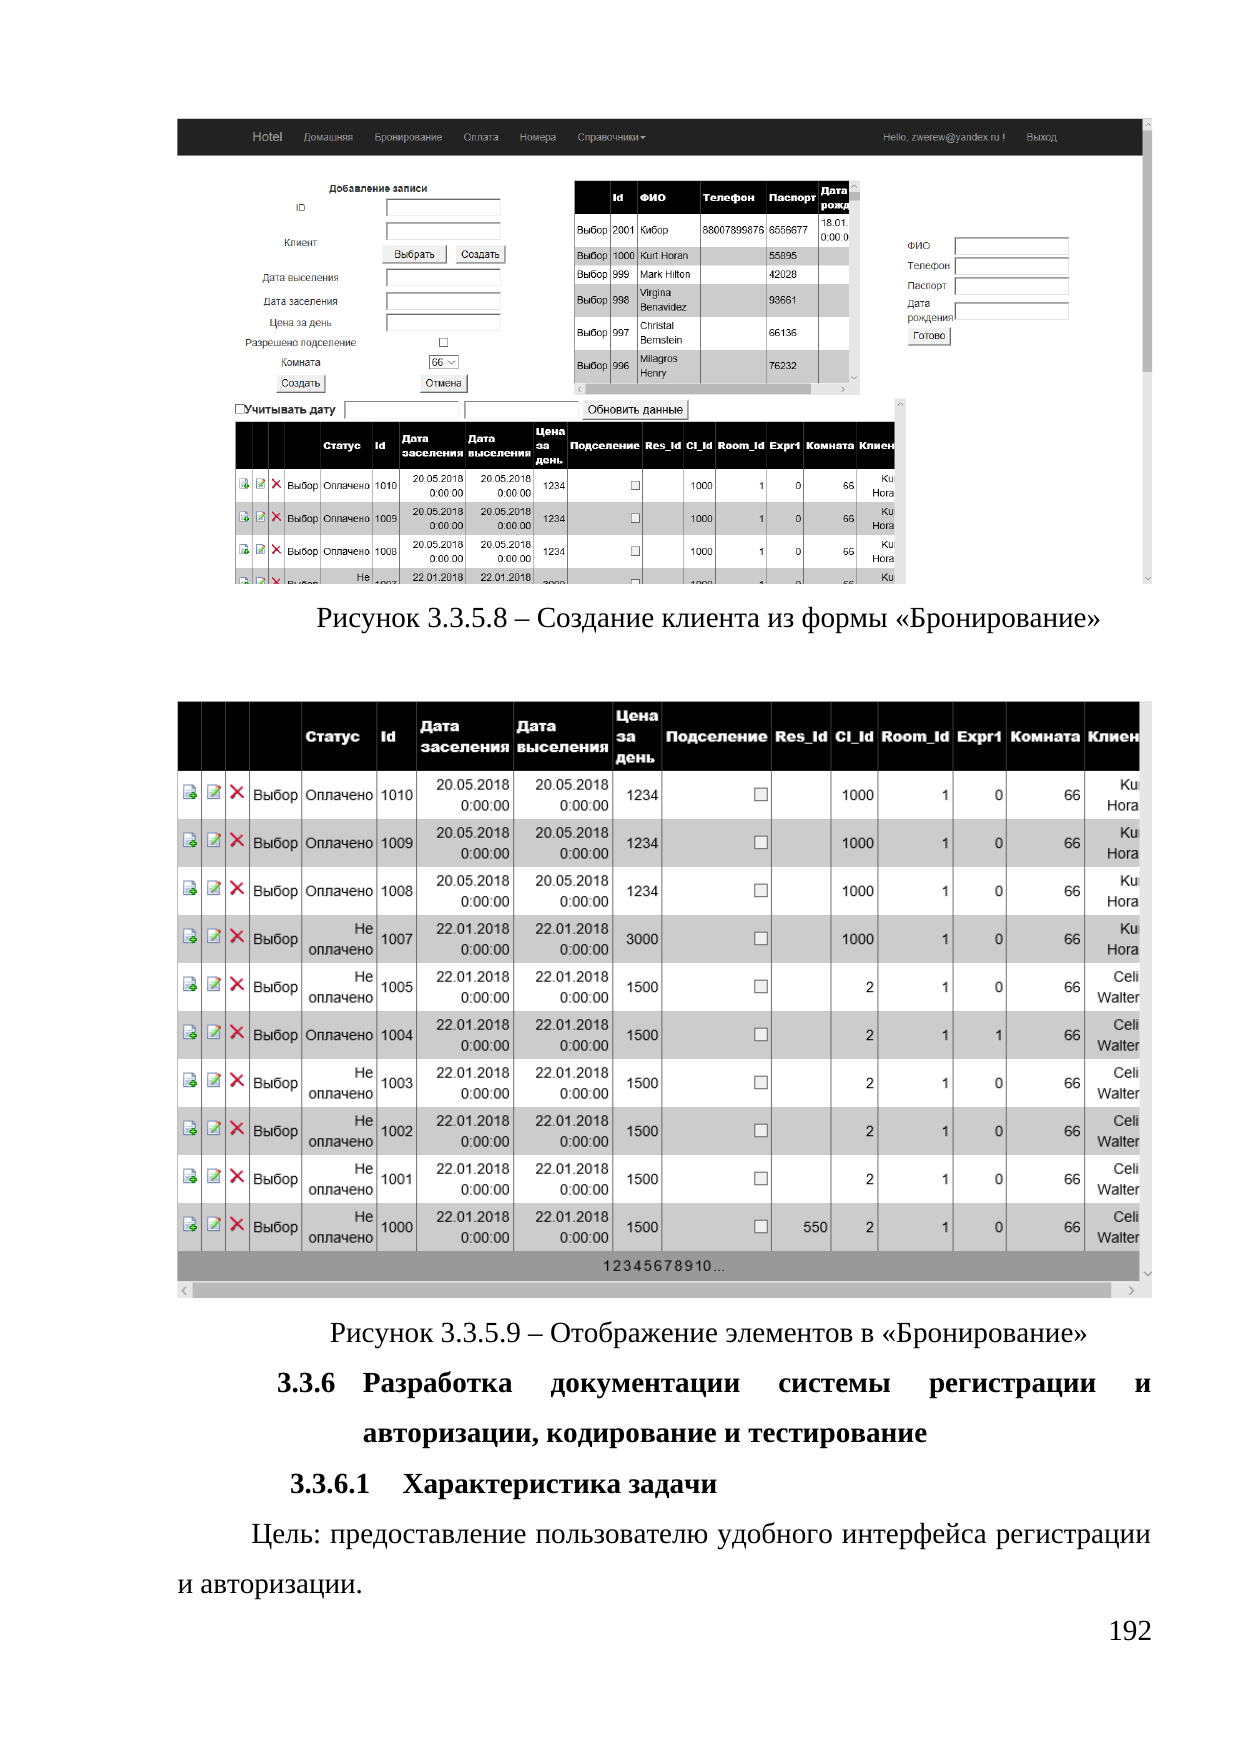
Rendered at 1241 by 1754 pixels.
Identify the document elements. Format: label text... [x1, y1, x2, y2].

text Рисунок 3.3.5.8 – Создание клиента из формы «Бронирование» [177, 601, 1152, 634]
list Цель: предоставление пользователю удобного интерфейса регистрации и авторизации. [177, 1516, 1152, 1600]
list Разработка документации системы регистрации и авторизации, кодирование и тестирование [277, 1365, 1152, 1449]
picture [177, 118, 1153, 584]
picture [177, 701, 1153, 1298]
list Характеристика задачи [290, 1466, 1152, 1499]
text Рисунок 3.3.5.9 – Отображение элементов в «Бронирование» [177, 1315, 1152, 1348]
